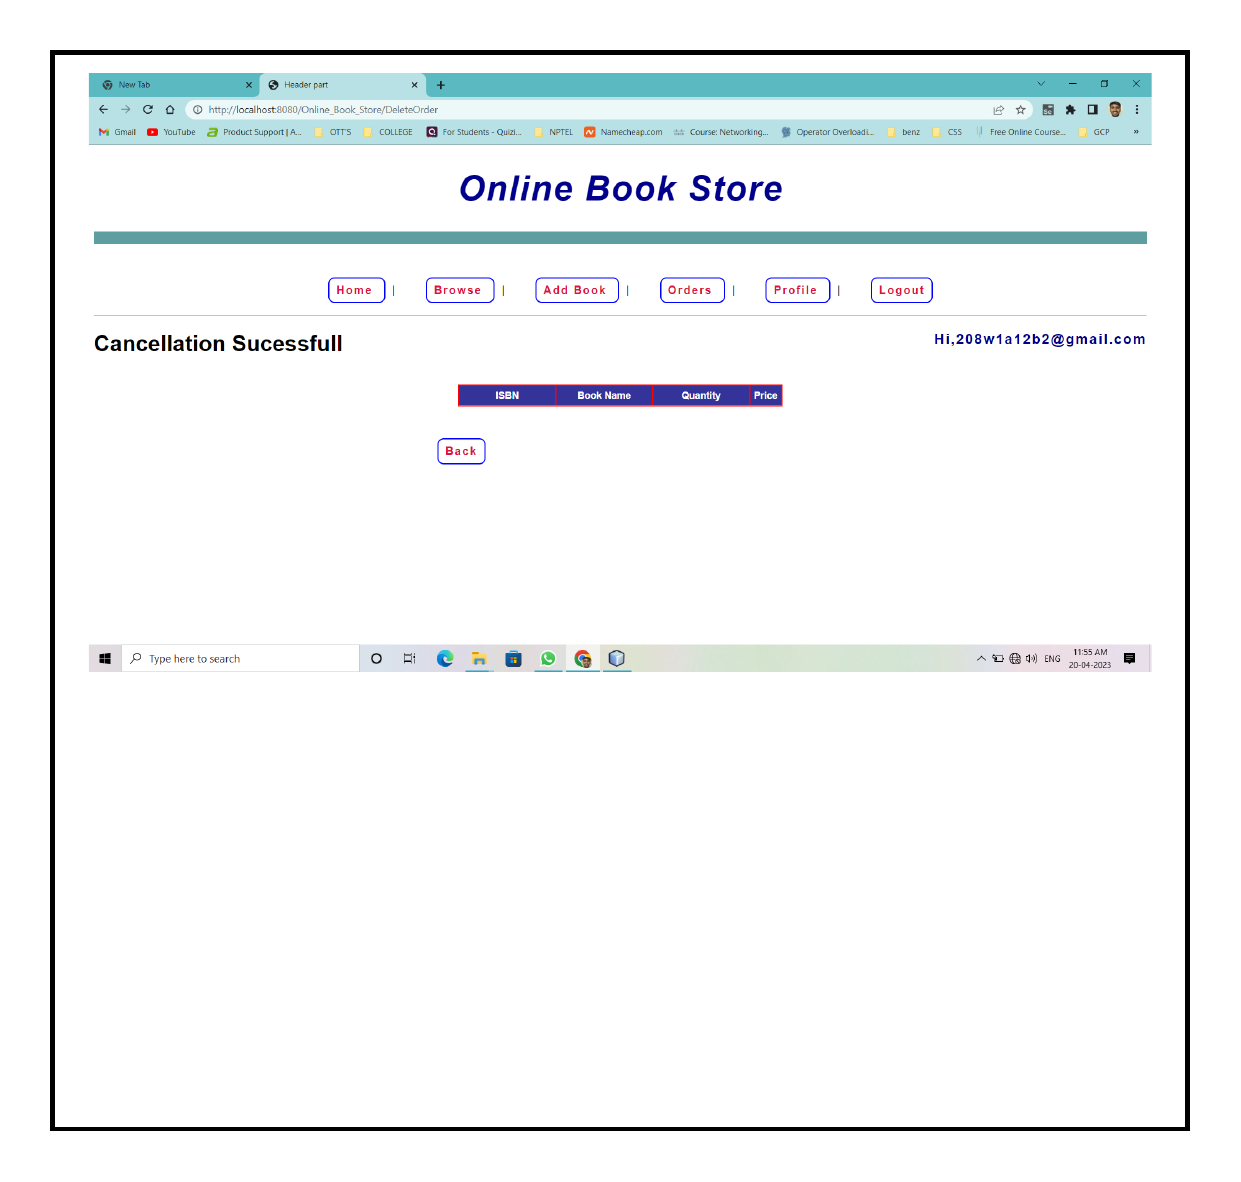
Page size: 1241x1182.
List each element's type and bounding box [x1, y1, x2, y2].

picture [88, 73, 1152, 672]
